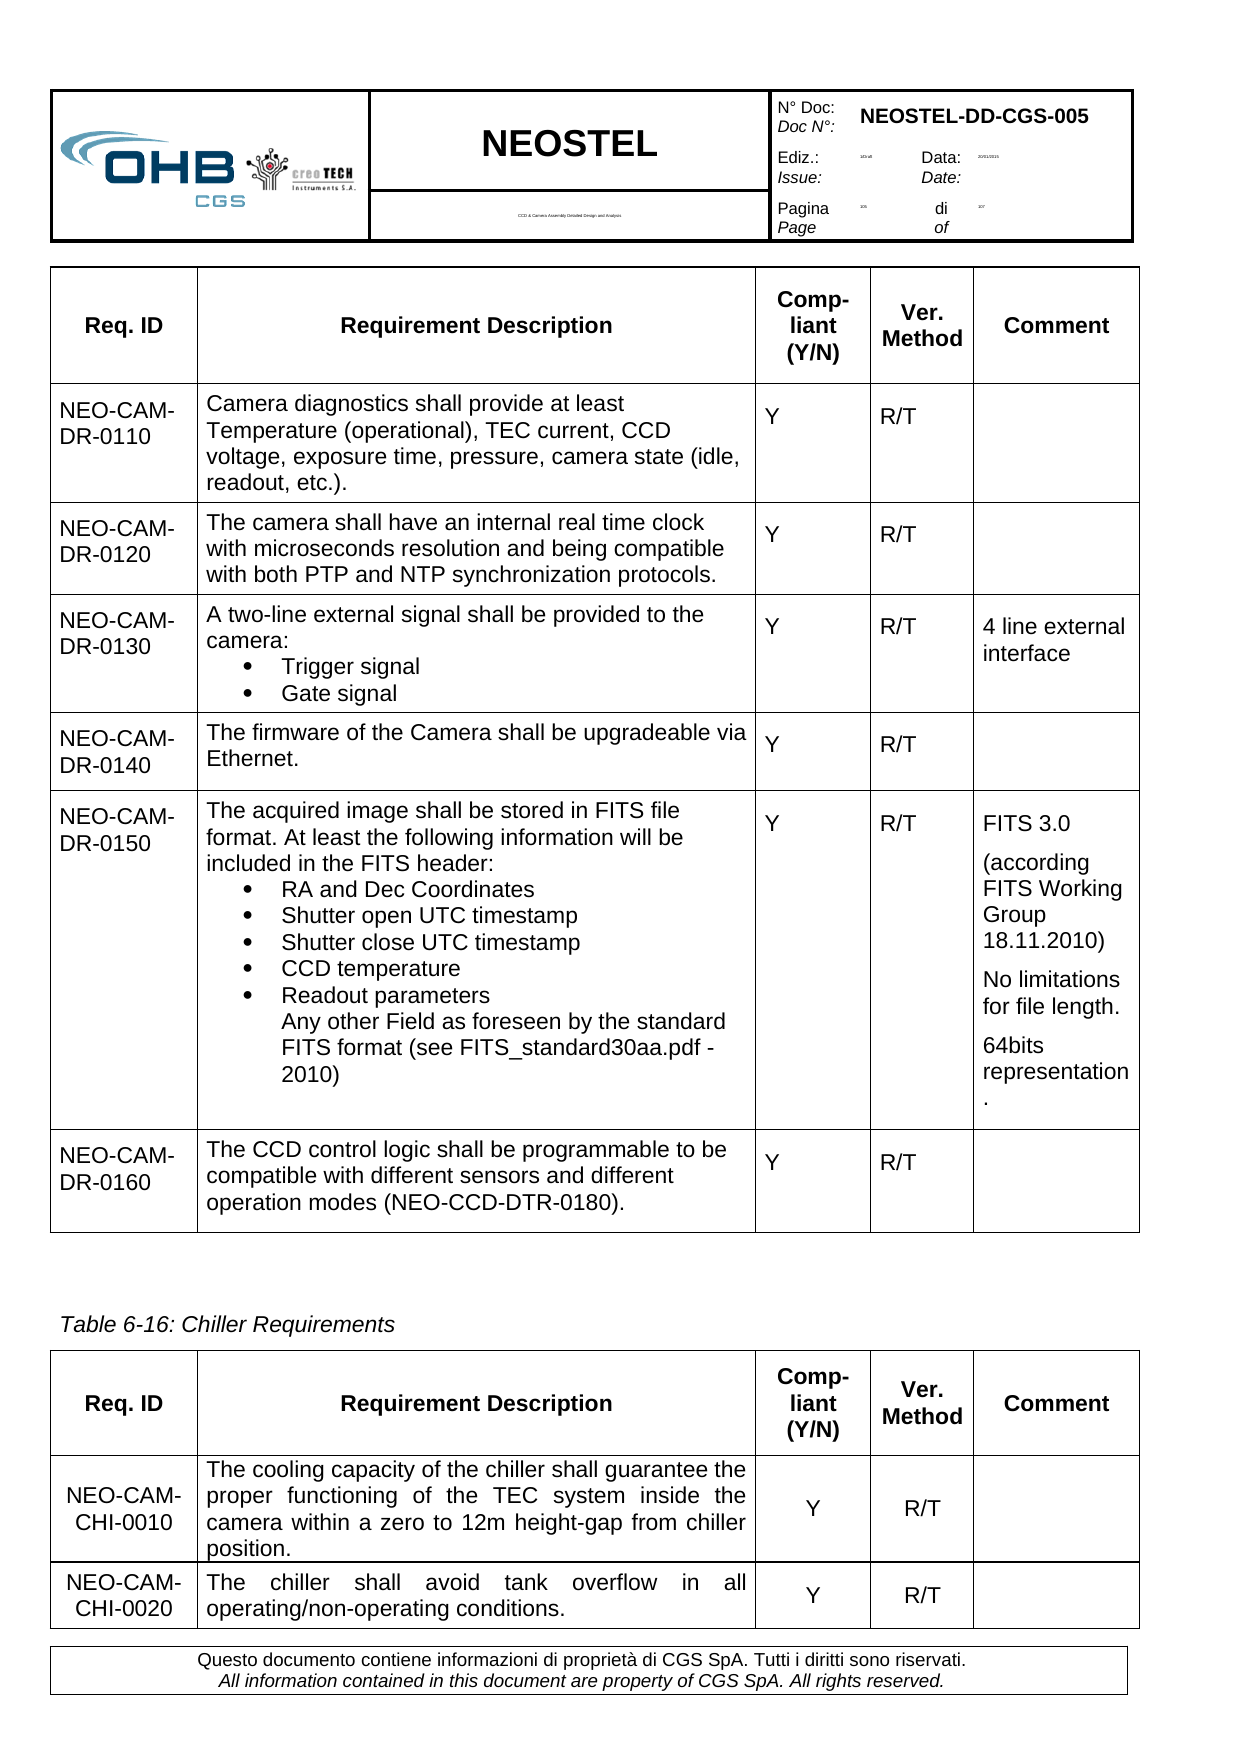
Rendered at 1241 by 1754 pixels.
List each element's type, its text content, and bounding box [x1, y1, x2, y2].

table_cell R/T [871, 1456, 973, 1561]
table_cell 4 line external interface [974, 595, 1139, 712]
table_cell NEO-CAM-DR-0130 [51, 595, 197, 712]
table_cell Y [756, 791, 870, 1129]
table_cell Y [756, 595, 870, 712]
table_cell R/T [871, 791, 973, 1129]
table_cell R/T [871, 595, 973, 712]
table_cell R/T [871, 1563, 973, 1628]
table_cell NEO-CAM-DR-0140 [51, 713, 197, 790]
table_cell The CCD control logic shall be programmable to be compatible with different sensors and different operation modes (NEO-CCD-DTR-0180). [198, 1130, 755, 1232]
table_cell R/T [871, 713, 973, 790]
table_cell FITS 3.0 (according FITS Working Group 18.11.2010) No limitations for file length. 64bits representation. [974, 791, 1139, 1129]
table_cell R/T [871, 503, 973, 594]
table_header Comp-liant (Y/N) [756, 268, 870, 383]
table_cell Y [756, 713, 870, 790]
table_cell Y [756, 384, 870, 502]
table_cell The firmware of the Camera shall be upgradeable via Ethernet. [198, 713, 755, 790]
table_cell Y [756, 1130, 870, 1232]
table_header Req. ID [51, 1351, 197, 1455]
table_cell NEO-CAM-DR-0110 [51, 384, 197, 502]
table_cell The cooling capacity of the chiller shall guarantee the proper functioning of the TEC system inside the camera within a zero to 12m height-gap from chiller position. [198, 1456, 755, 1561]
table_header Ver. Method [871, 268, 973, 383]
table_header Req. ID [51, 268, 197, 383]
table_header Requirement Description [198, 268, 755, 383]
table_cell NEO-CAM-DR-0150 [51, 791, 197, 1129]
table_cell Y [756, 503, 870, 594]
table_header Ver. Method [871, 1351, 973, 1455]
table_cell R/T [871, 384, 973, 502]
table_cell NEO-CAM-DR-0160 [51, 1130, 197, 1232]
table_cell [974, 1130, 1139, 1232]
table_cell The acquired image shall be stored in FITS file format. At least the following information will be included in the FITS header: RA and Dec Coordinates Shutter open UTC timestamp Shutter close UTC timestamp CCD temperature Readout parameters Any other Field as foreseen by the standard FITS format (see FITS_standard30aa.pdf - 2010) [198, 791, 755, 1129]
table_header Comp-liant (Y/N) [756, 1351, 870, 1455]
table_cell The camera shall have an internal real time clock with microseconds resolution and being compatible with both PTP and NTP synchronization protocols. [198, 503, 755, 594]
table_cell NEO-CAM-DR-0120 [51, 503, 197, 594]
table_header Comment [974, 268, 1139, 383]
table_cell NEO-CAM-CHI-0010 [51, 1456, 197, 1561]
table_header Comment [974, 1351, 1139, 1455]
table_cell NEO-CAM- CHI-0020 [51, 1563, 197, 1628]
table_cell [974, 713, 1139, 790]
table_cell Camera diagnostics shall provide at least Temperature (operational), TEC current, CCD voltage, exposure time, pressure, camera state (idle, readout, etc.). [198, 384, 755, 502]
table_cell [974, 1456, 1139, 1561]
table_header Requirement Description [198, 1351, 755, 1455]
table_cell [974, 1563, 1139, 1628]
table_cell [974, 384, 1139, 502]
table_cell R/T [871, 1130, 973, 1232]
table_cell Y [756, 1456, 870, 1561]
table_cell [974, 503, 1139, 594]
table_cell Y [756, 1563, 870, 1628]
table_cell The chiller shall avoid tank overflow in all operating/non-operating conditions. [198, 1563, 755, 1628]
picture [60, 131, 361, 207]
table_cell A two-line external signal shall be provided to the camera: Trigger signal Gate signal [198, 595, 755, 712]
